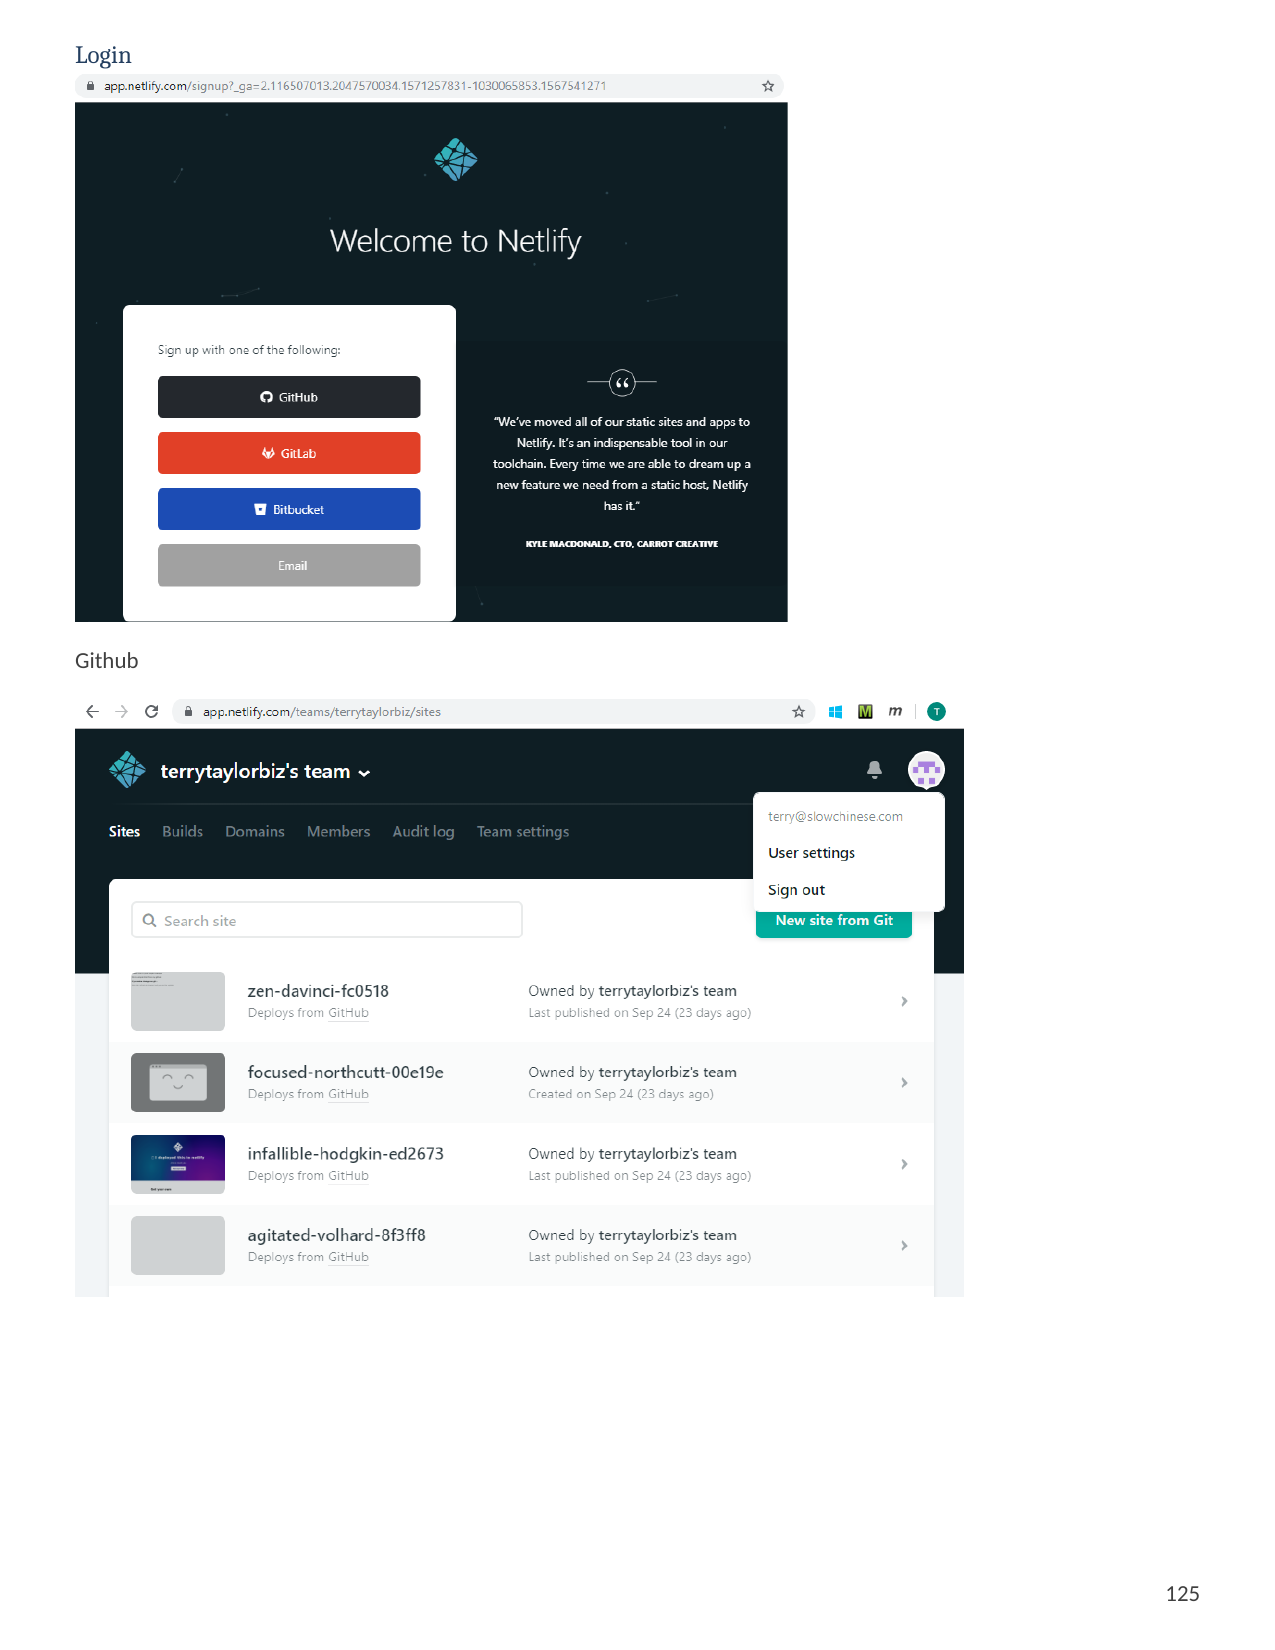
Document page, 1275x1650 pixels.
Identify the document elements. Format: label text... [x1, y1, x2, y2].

picture [75, 699, 964, 1297]
subtitle Login [75, 41, 1200, 70]
picture [75, 74, 788, 622]
text Github [75, 647, 1200, 674]
